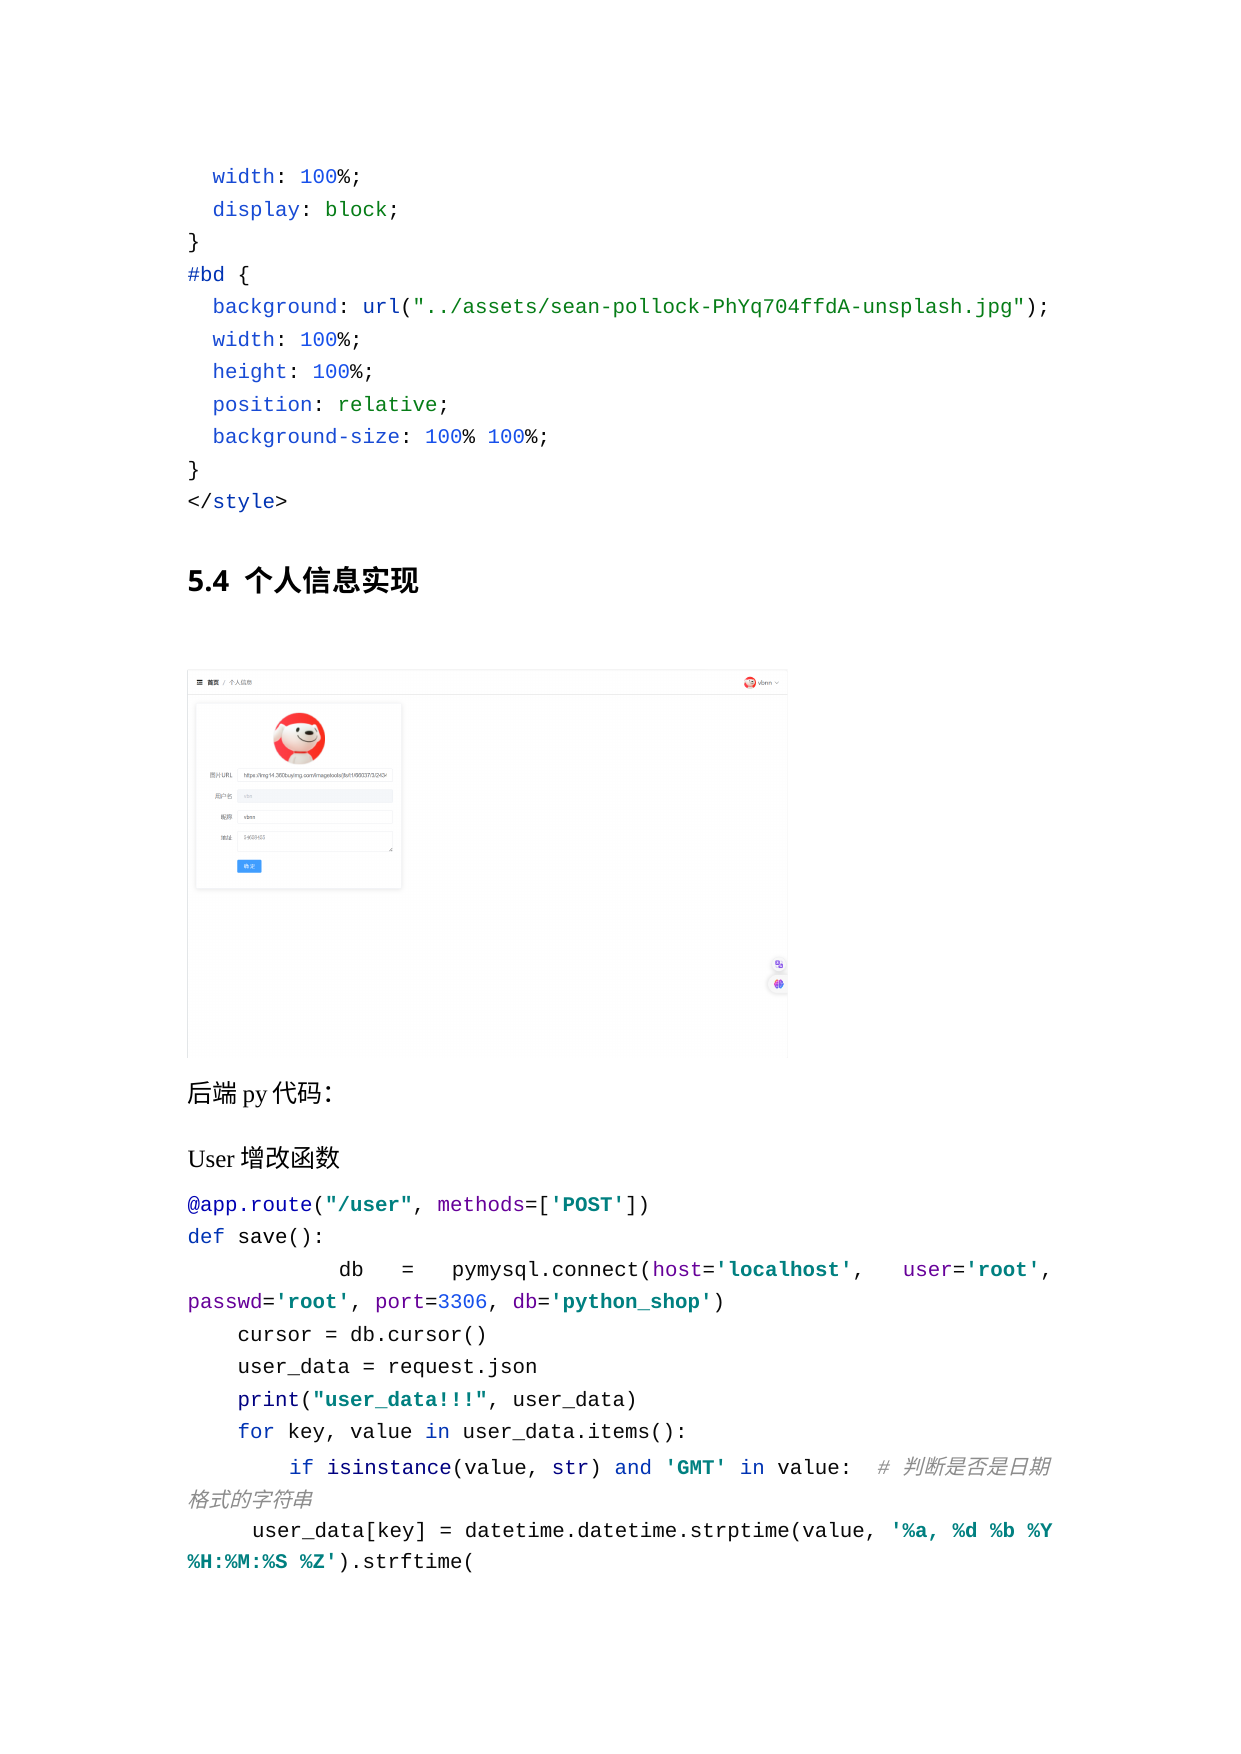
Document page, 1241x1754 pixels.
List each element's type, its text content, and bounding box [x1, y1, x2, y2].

text 后端py代码： [187, 1059, 1053, 1124]
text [187, 1124, 1053, 1579]
picture [187, 669, 788, 1058]
subtitle 5.4 个人信息实现 [187, 547, 1053, 612]
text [187, 162, 1053, 519]
